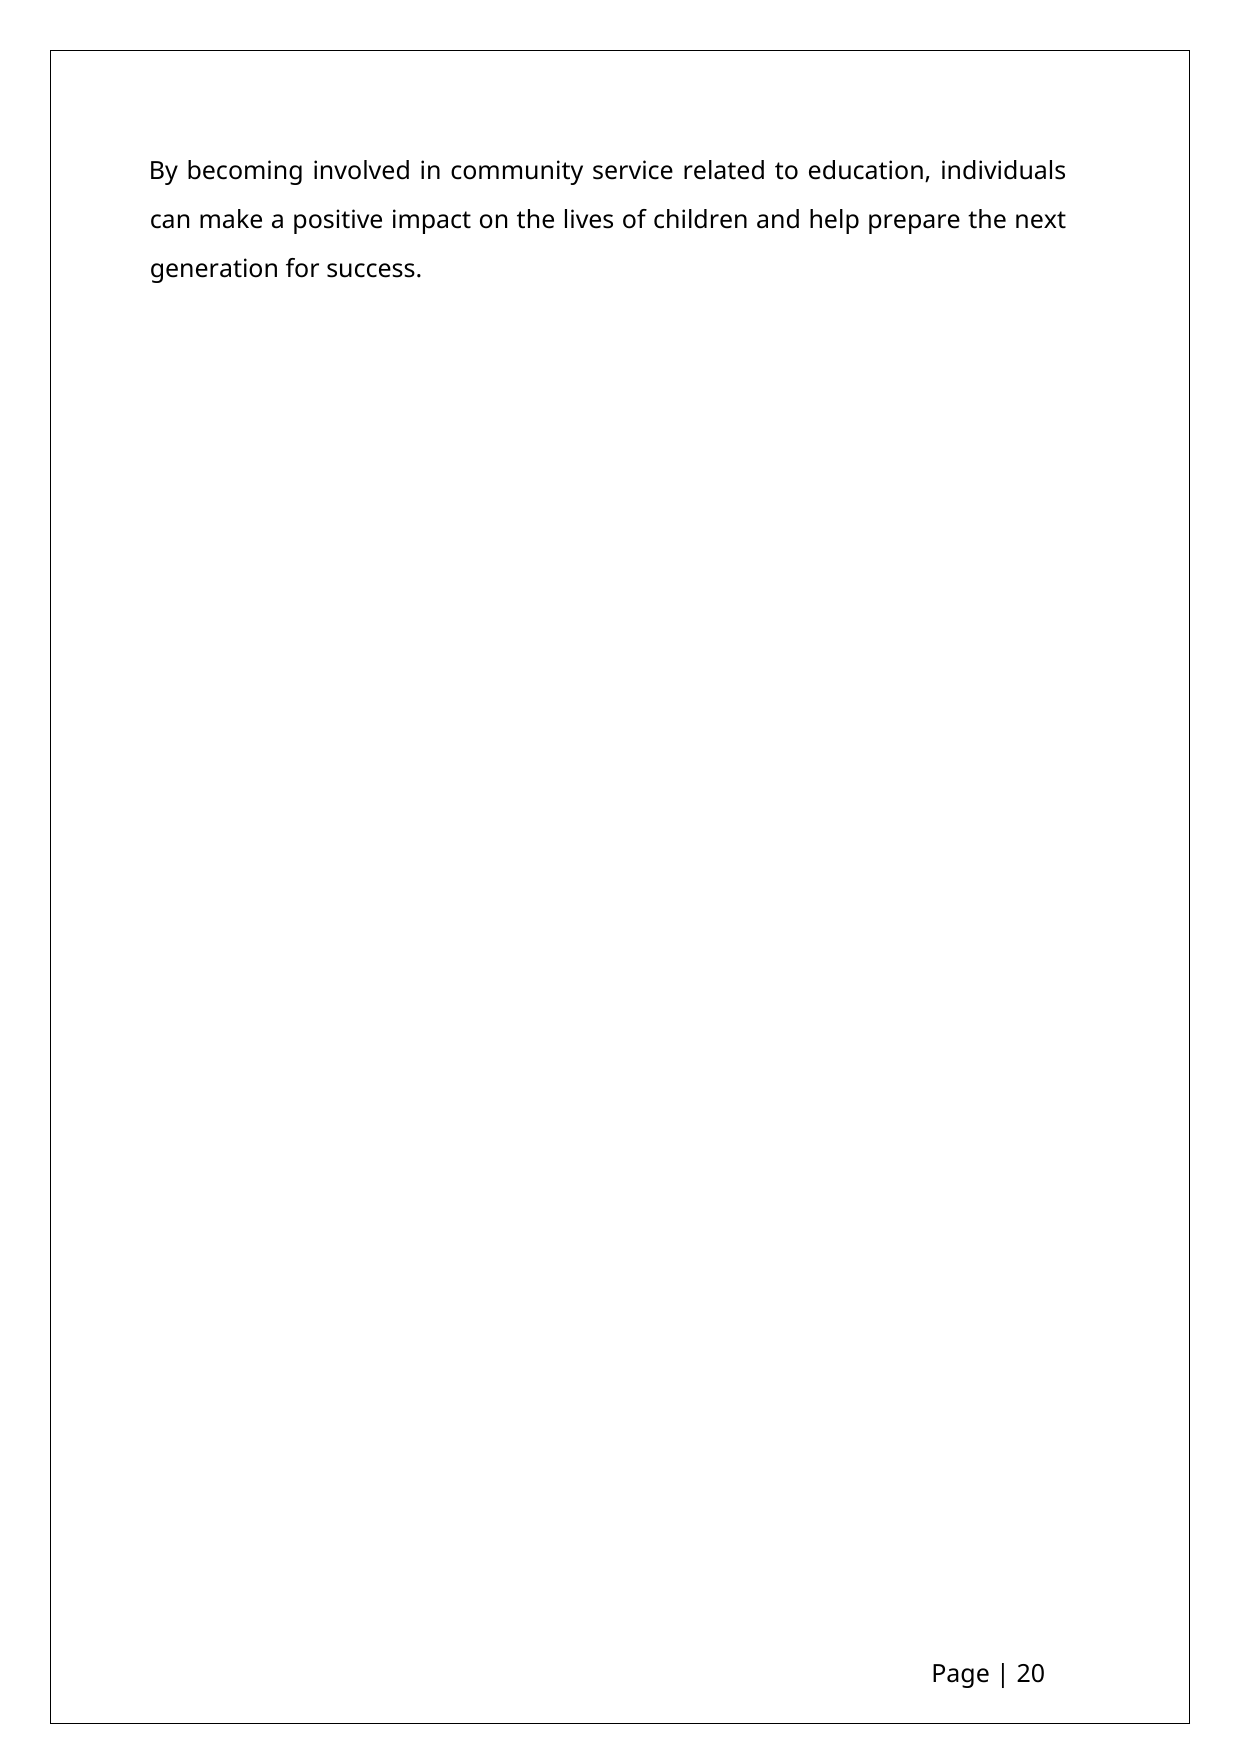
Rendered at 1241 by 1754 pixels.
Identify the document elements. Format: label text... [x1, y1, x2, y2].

text By becoming involved in community service related to education, individuals can make a positive impact on the lives of children and help prepare the next generation for success. [148, 153, 1068, 285]
